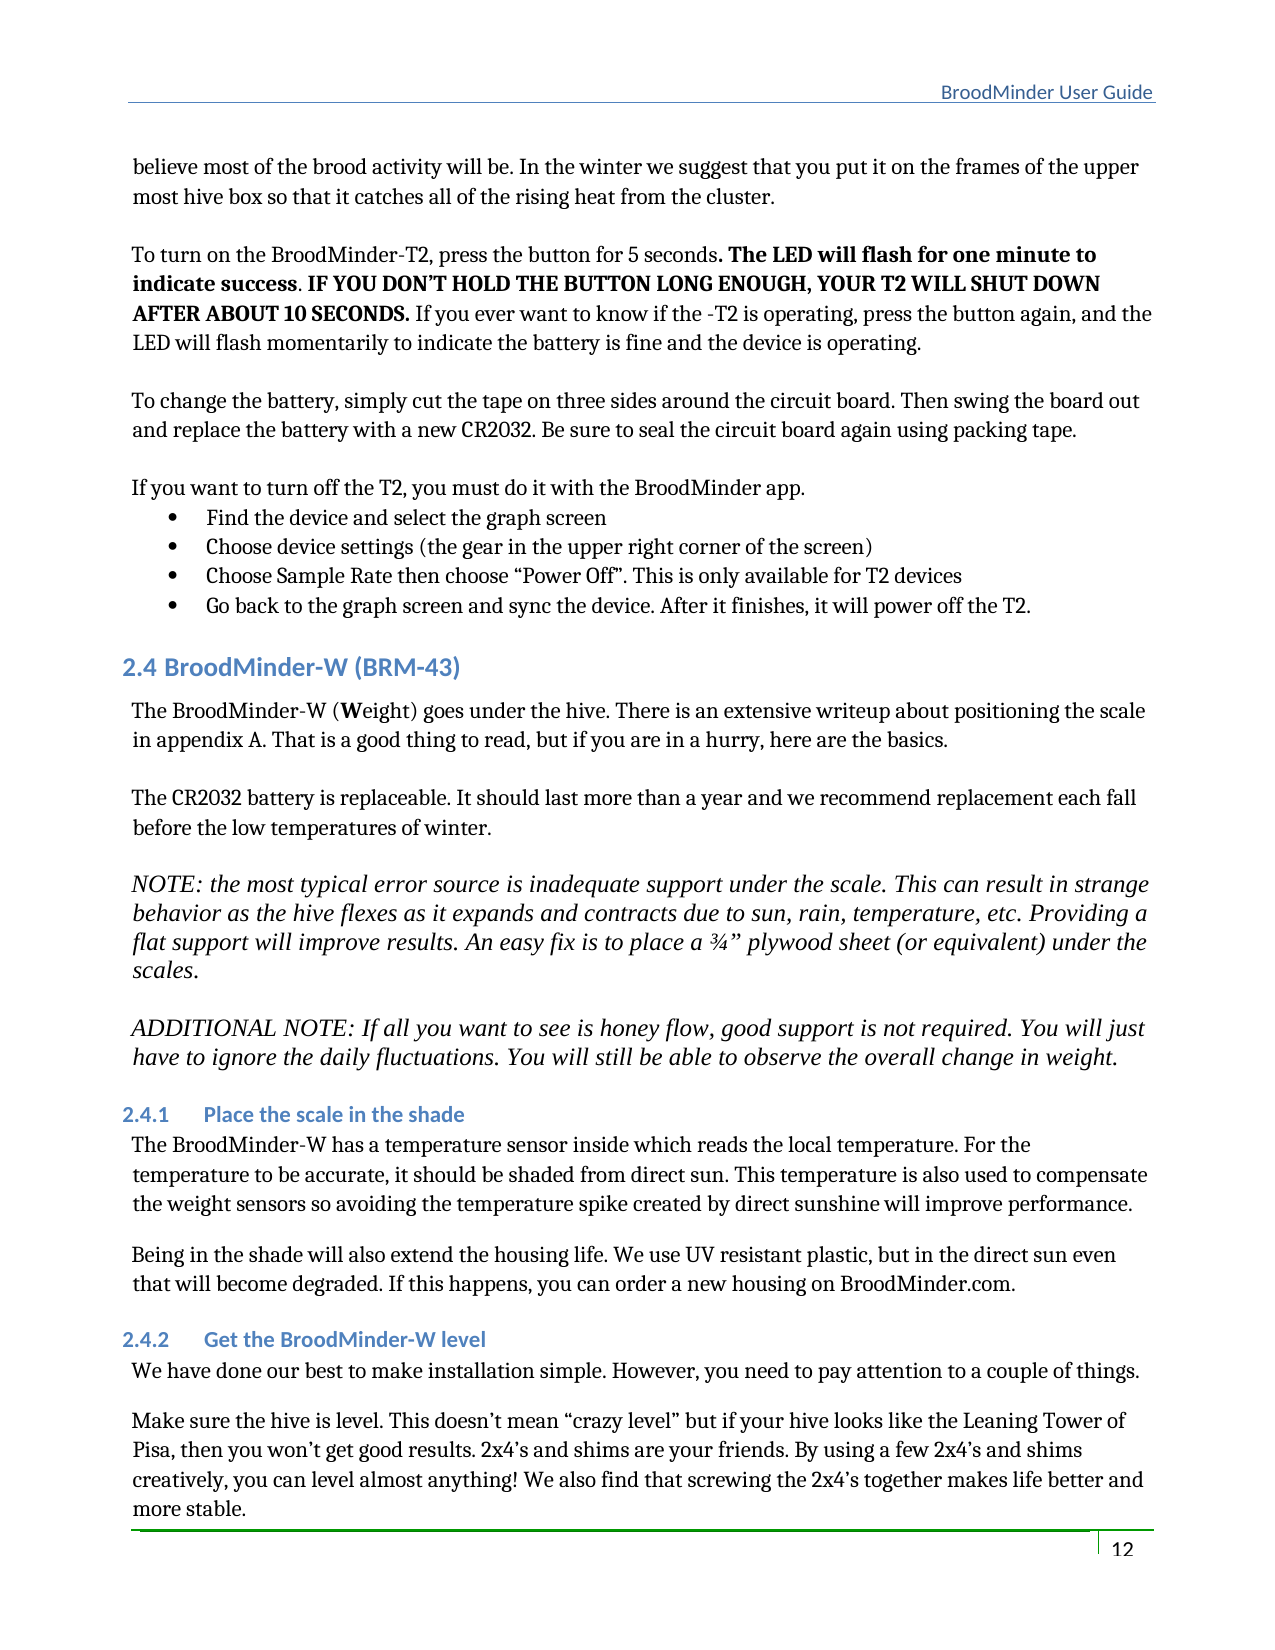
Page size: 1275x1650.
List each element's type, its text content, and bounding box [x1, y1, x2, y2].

text The CR2032 battery is replaceable. It should last more than a year and we recommend replacement each fall before the low temperatures of winter. [131, 785, 1153, 841]
text NOTE: the most typical error source is inadequate support under the scale. This can result in strange behavior as the hive flexes as it expands and contracts due to sun, rain, temperature, etc. Providing a flat support will improve results. An easy fix is to place a ¾” plywood sheet (or equivalent) under the scales. [131, 870, 1153, 984]
list Choose device settings (the gear in the upper right corner of the screen) [169, 534, 1153, 560]
text To change the battery, simply cut the tape on three sides around the circuit board. Then swing the board out and replace the battery with a new CR2032. Be sure to seal the circuit board again using packing tape. [131, 388, 1153, 443]
text Being in the shade will also extend the housing life. We use UV resistant plastic, but in the direct sun even that will become degraded. If this happens, you can order a new housing on BroodMinder.com. [131, 1242, 1153, 1298]
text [131, 154, 1153, 210]
list Go back to the graph screen and sync the device. After it finishes, it will power off the T2. [169, 593, 1153, 619]
list Find the device and select the graph screen [169, 504, 1153, 531]
subtitle 2.4.2 Get the BroodMinder-W level [122, 1325, 1153, 1353]
text To turn on the BroodMinder-T2, press the button for 5 seconds. The LED will flash for one minute to indicate success. IF YOU DON’T HOLD THE BUTTON LONG ENOUGH, YOUR T2 WILL SHUT DOWN AFTER ABOUT 10 SECONDS. If you ever want to know if the -T2 is operating, press the button again, and the LED will flash momentarily to indicate the battery is fine and the device is operating. [131, 241, 1153, 356]
text ADDITIONAL NOTE: If all you want to see is honey flow, good support is not required. You will just have to ignore the daily fluctuations. You will still be able to observe the overall change in weight. [131, 1013, 1153, 1070]
text If you want to turn off the T2, you must do it with the BroodMinder app. [131, 475, 1153, 501]
subtitle 2.4.1 Place the scale in the shade [122, 1100, 1153, 1128]
text Make sure the hive is level. This doesn’t mean “crazy level” but if your hive looks like the Leaning Tower of Pisa, then you won’t get good results. 2x4’s and shims are your friends. By using a few 2x4’s and shims creatively, you can level almost anything! We also find that screwing the 2x4’s together makes life better and more stable. [131, 1408, 1153, 1522]
text We have done our best to make installation simple. However, you need to pay attention to a couple of things. [131, 1358, 1153, 1384]
subtitle 2.4 BroodMinder-W (BRM-43) [122, 651, 1153, 684]
text The BroodMinder-W has a temperature sensor inside which reads the local temperature. For the temperature to be accurate, it should be shaded from direct sun. This temperature is also used to compensate the weight sensors so avoiding the temperature spike created by direct sunshine will improve performance. [131, 1132, 1153, 1217]
text The BroodMinder-W (Weight) goes under the hive. There is an extensive writeup about positioning the scale in appendix A. That is a good thing to read, but if you are in a hurry, here are the basics. [131, 698, 1153, 754]
list Choose Sample Rate then choose “Power Off”. This is only available for T2 devices [169, 563, 1153, 590]
